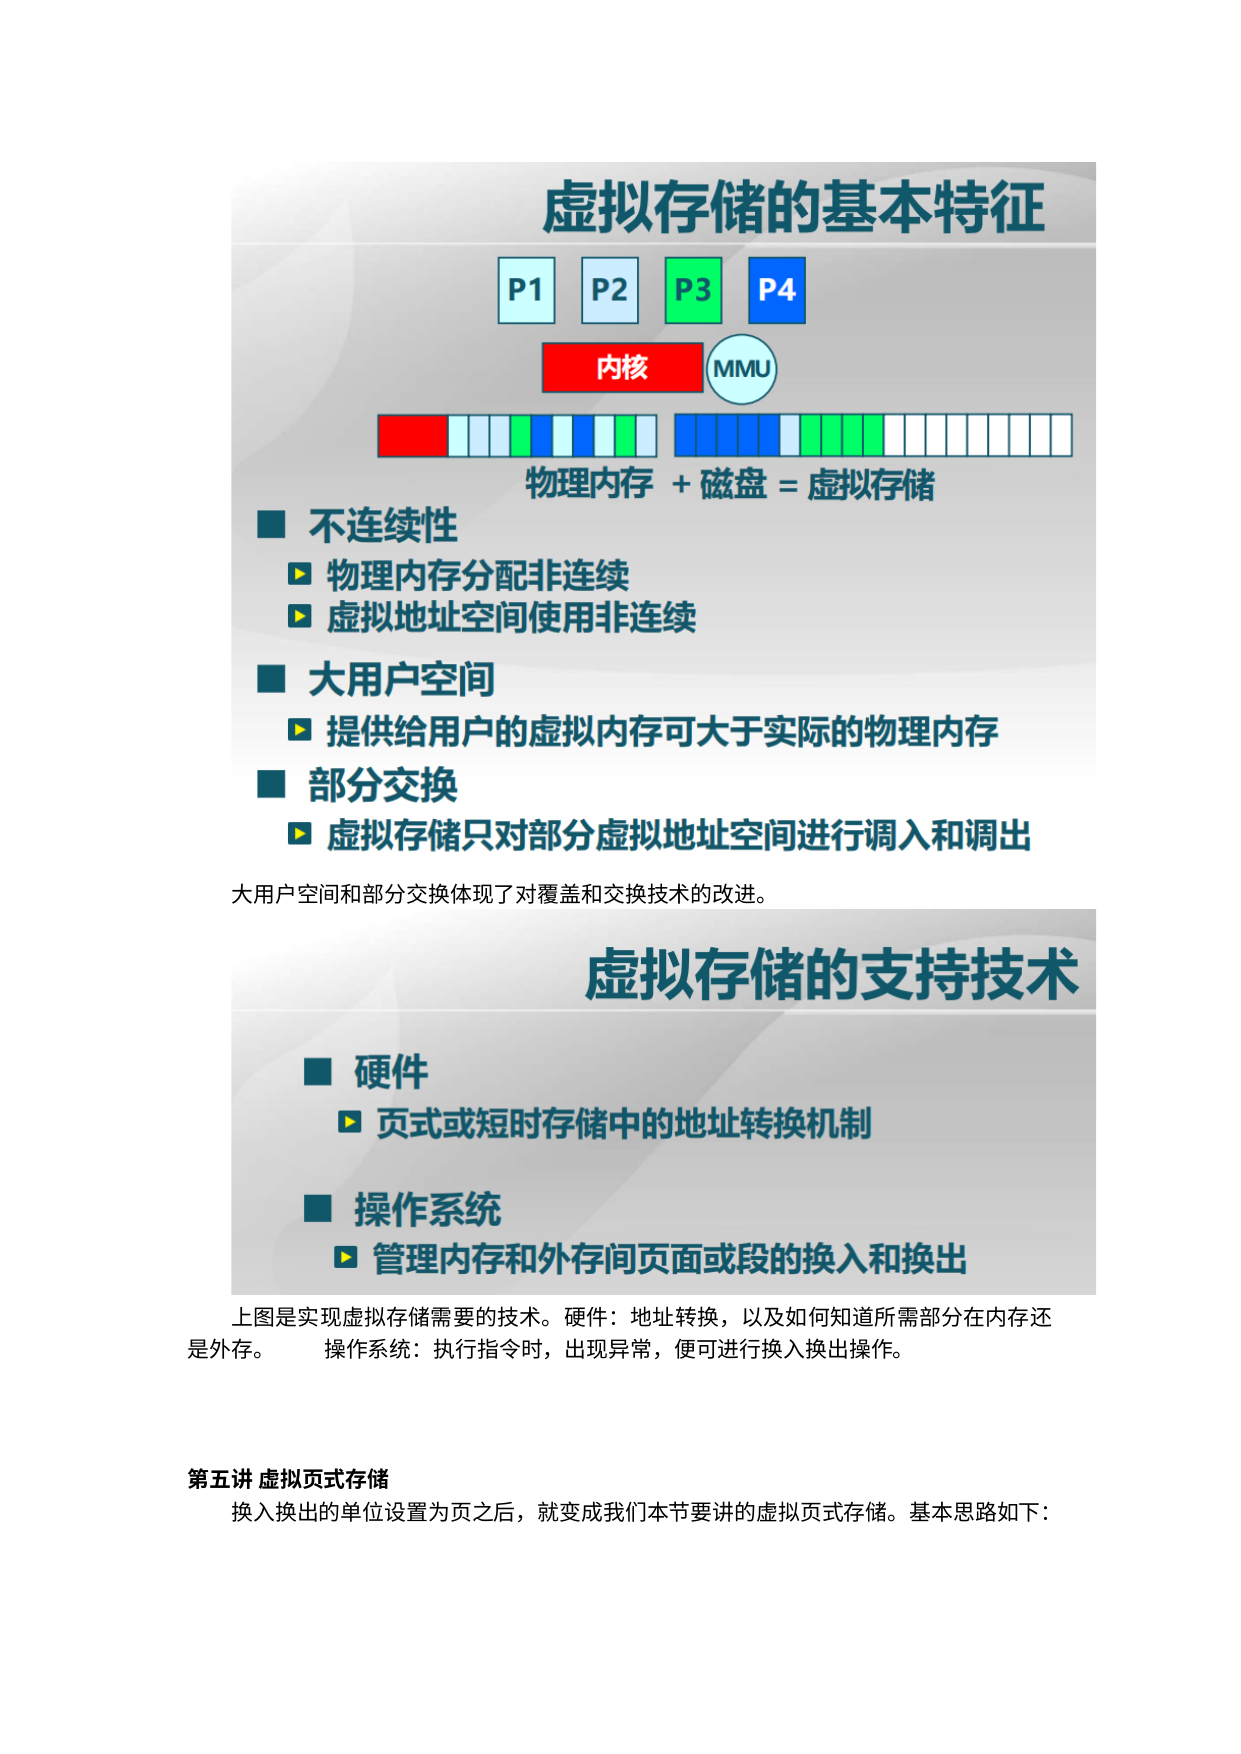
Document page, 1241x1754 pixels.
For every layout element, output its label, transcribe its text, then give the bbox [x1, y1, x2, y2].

picture [231, 909, 1097, 1295]
list 第五讲 虚拟页式存储 [187, 1462, 1053, 1494]
list 上图是实现虚拟存储需要的技术。硬件：地址转换，以及如何知道所需部分在内存还是外存。 操作系统：执行指令时，出现异常，便可进行换入换出操作。 [187, 1299, 1053, 1364]
list 大用户空间和部分交换体现了对覆盖和交换技术的改进。 [187, 877, 1053, 909]
list 换入换出的单位设置为页之后，就变成我们本节要讲的虚拟页式存储。基本思路如下： [187, 1494, 1053, 1527]
picture [231, 162, 1097, 871]
